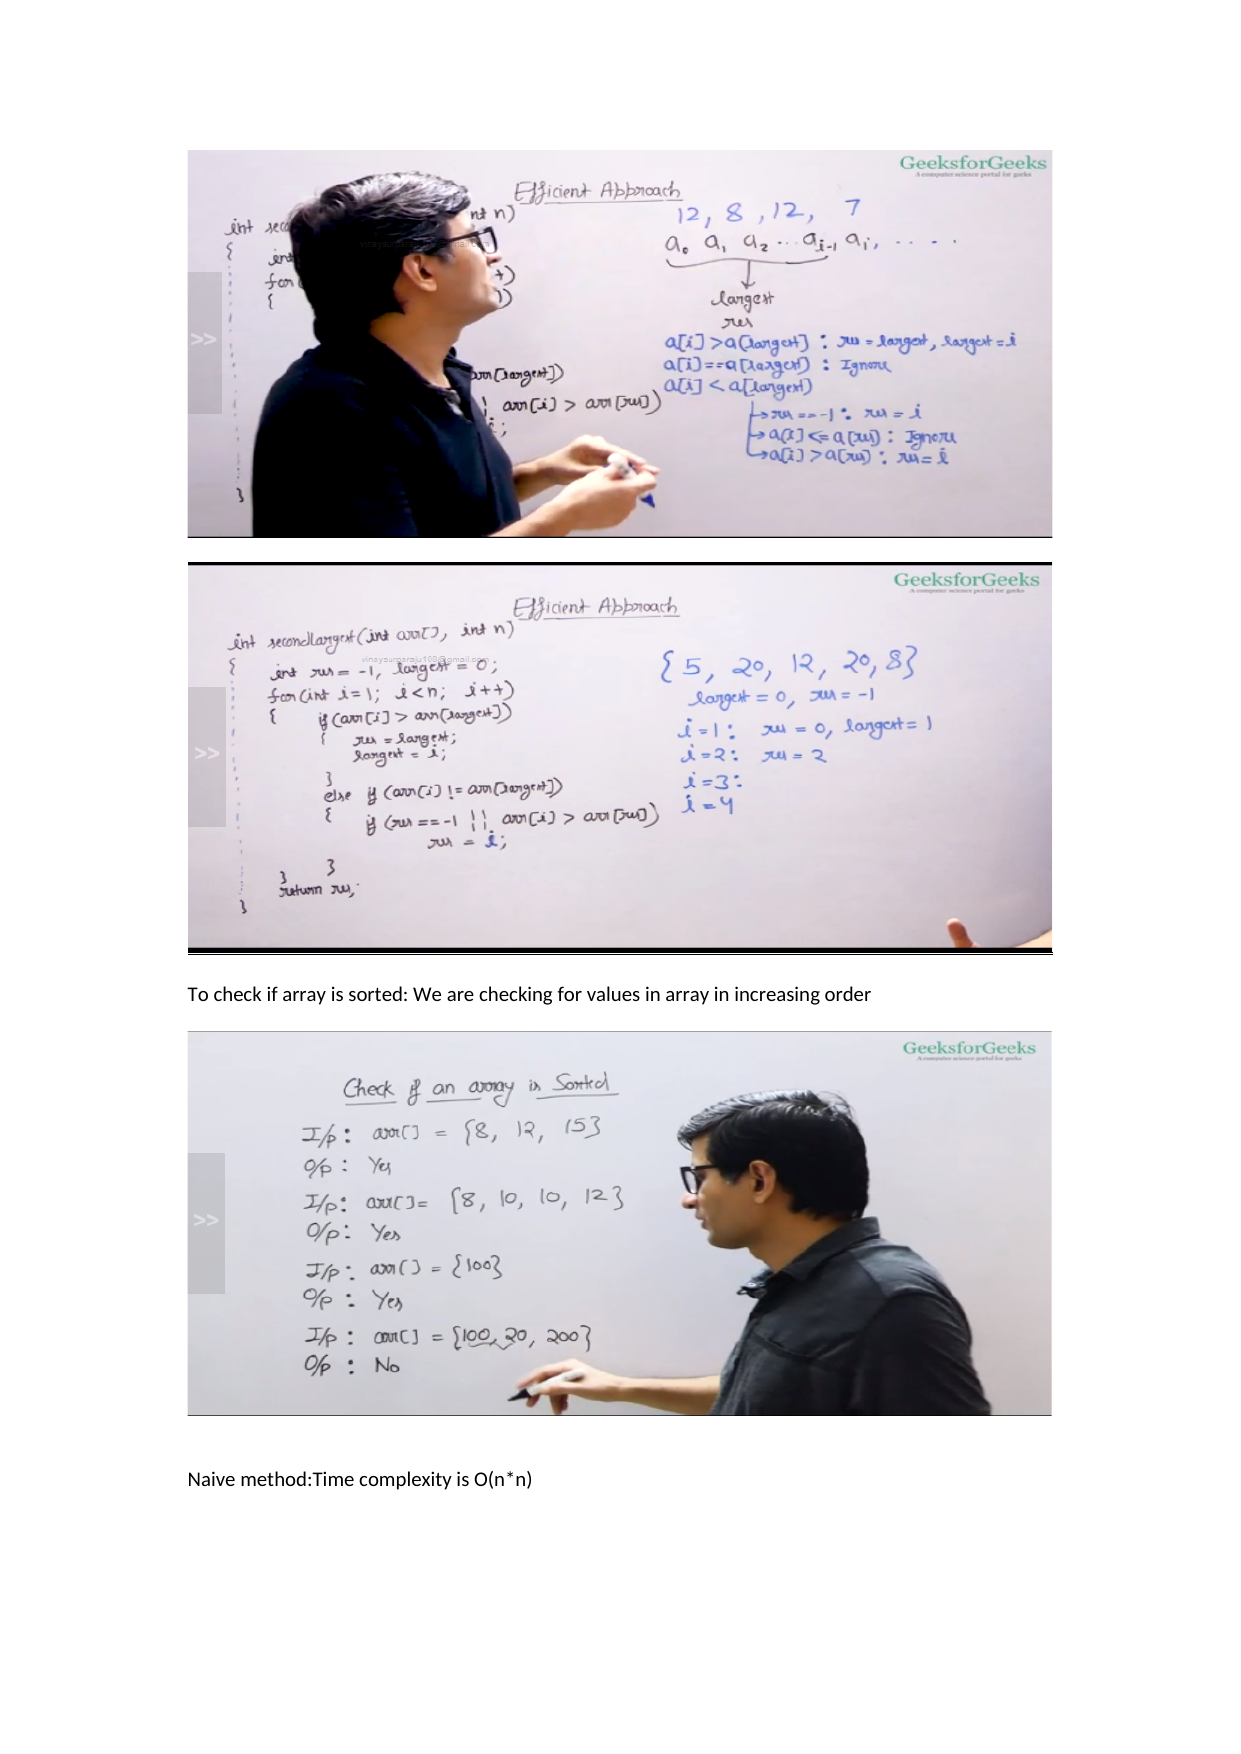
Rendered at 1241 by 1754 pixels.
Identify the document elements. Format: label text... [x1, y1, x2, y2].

picture [187, 1031, 1052, 1416]
list To check if array is sorted: We are checking for values in array in increasing order [187, 981, 1053, 1006]
picture [187, 150, 1053, 538]
picture [187, 562, 1053, 953]
list Naive method:Time complexity is O(n*n) [187, 1466, 1053, 1492]
